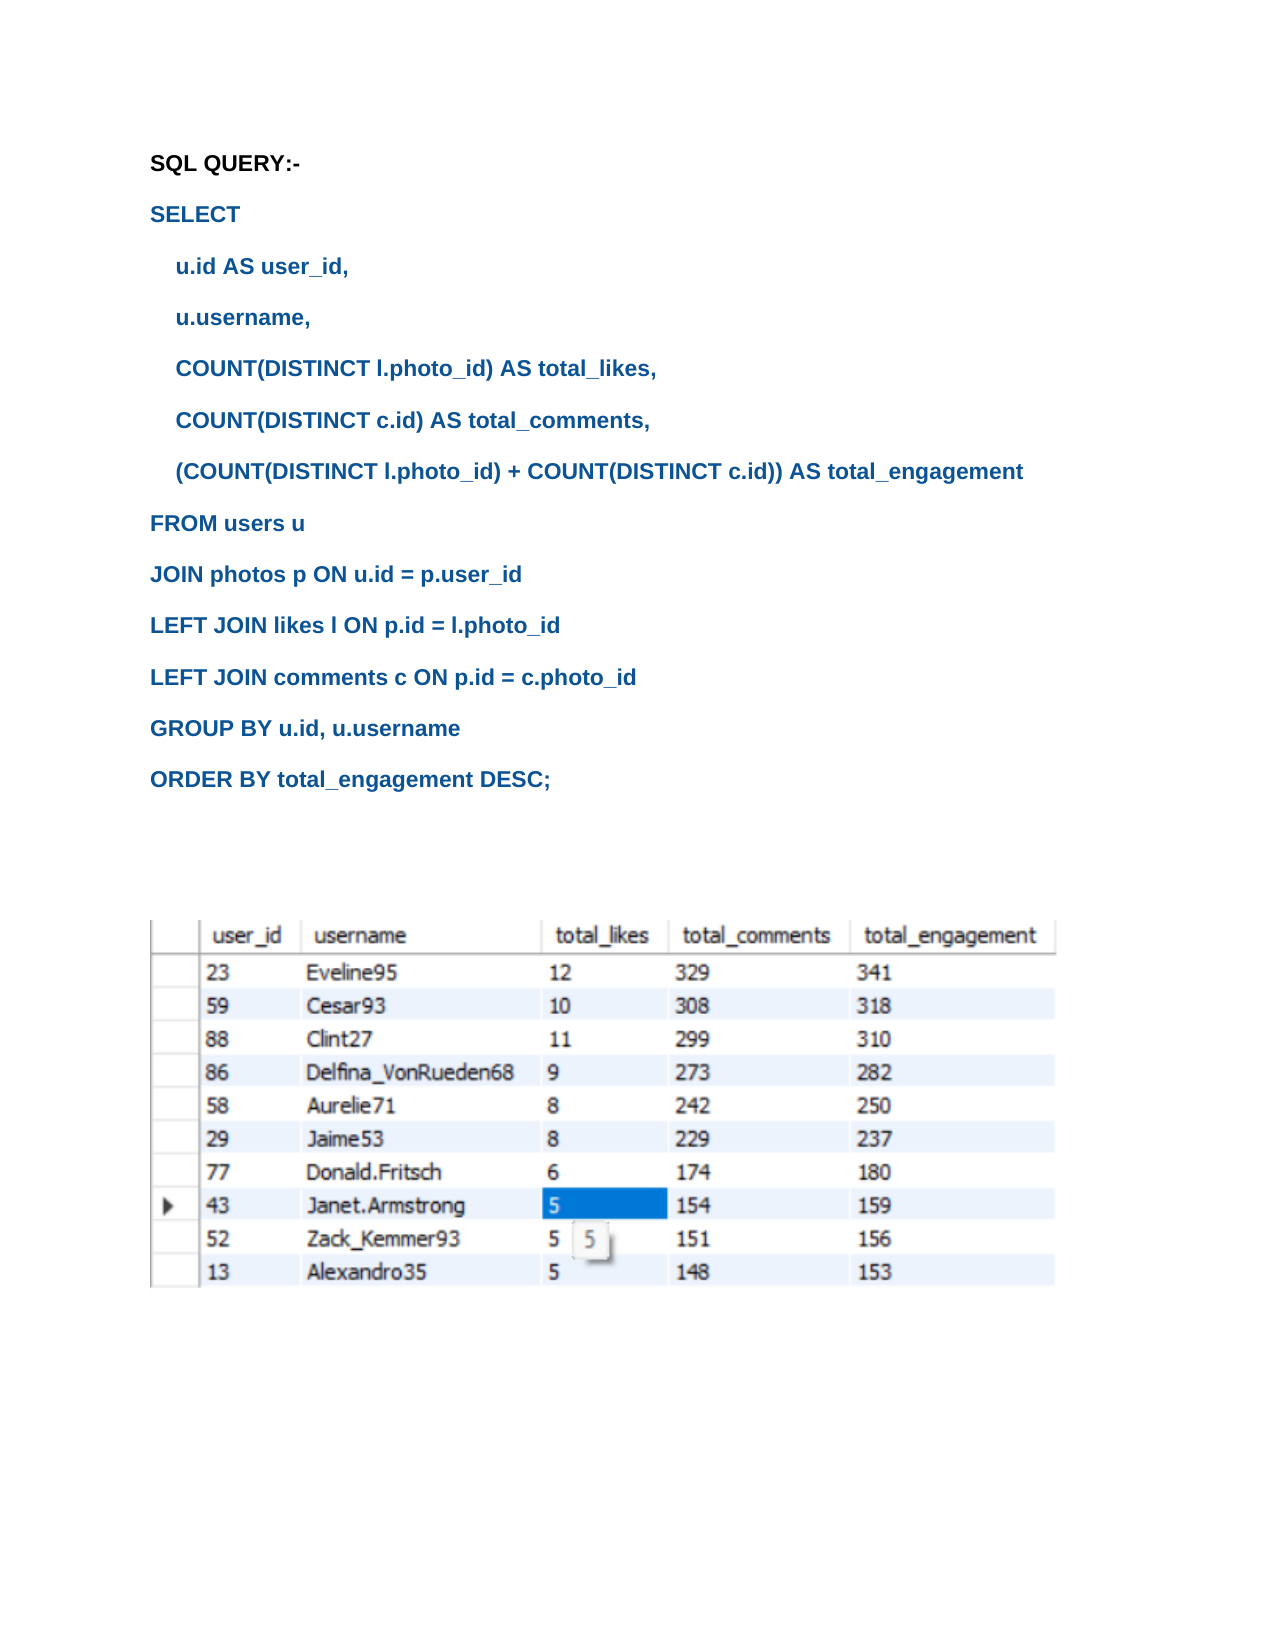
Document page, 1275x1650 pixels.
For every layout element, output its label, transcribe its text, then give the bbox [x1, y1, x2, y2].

text COUNT(DISTINCT c.id) AS total_comments, [150, 407, 1125, 433]
text LEFT JOIN comments c ON p.id = c.photo_id [150, 663, 1125, 690]
text LEFT JOIN likes l ON p.id = l.photo_id [150, 612, 1125, 638]
text FROM users u [150, 509, 1125, 536]
picture [150, 920, 1060, 1299]
text SELECT [150, 201, 1125, 228]
text u.username, [150, 304, 1125, 330]
text COUNT(DISTINCT l.photo_id) AS total_likes, [150, 355, 1125, 382]
text (COUNT(DISTINCT l.photo_id) + COUNT(DISTINCT c.id)) AS total_engagement [150, 458, 1125, 484]
text SQL QUERY:- [150, 150, 1125, 176]
text GROUP BY u.id, u.username [150, 715, 1125, 741]
text JOIN photos p ON u.id = p.user_id [150, 561, 1125, 587]
text u.id AS user_id, [150, 253, 1125, 279]
text ORDER BY total_engagement DESC; [150, 766, 1125, 793]
